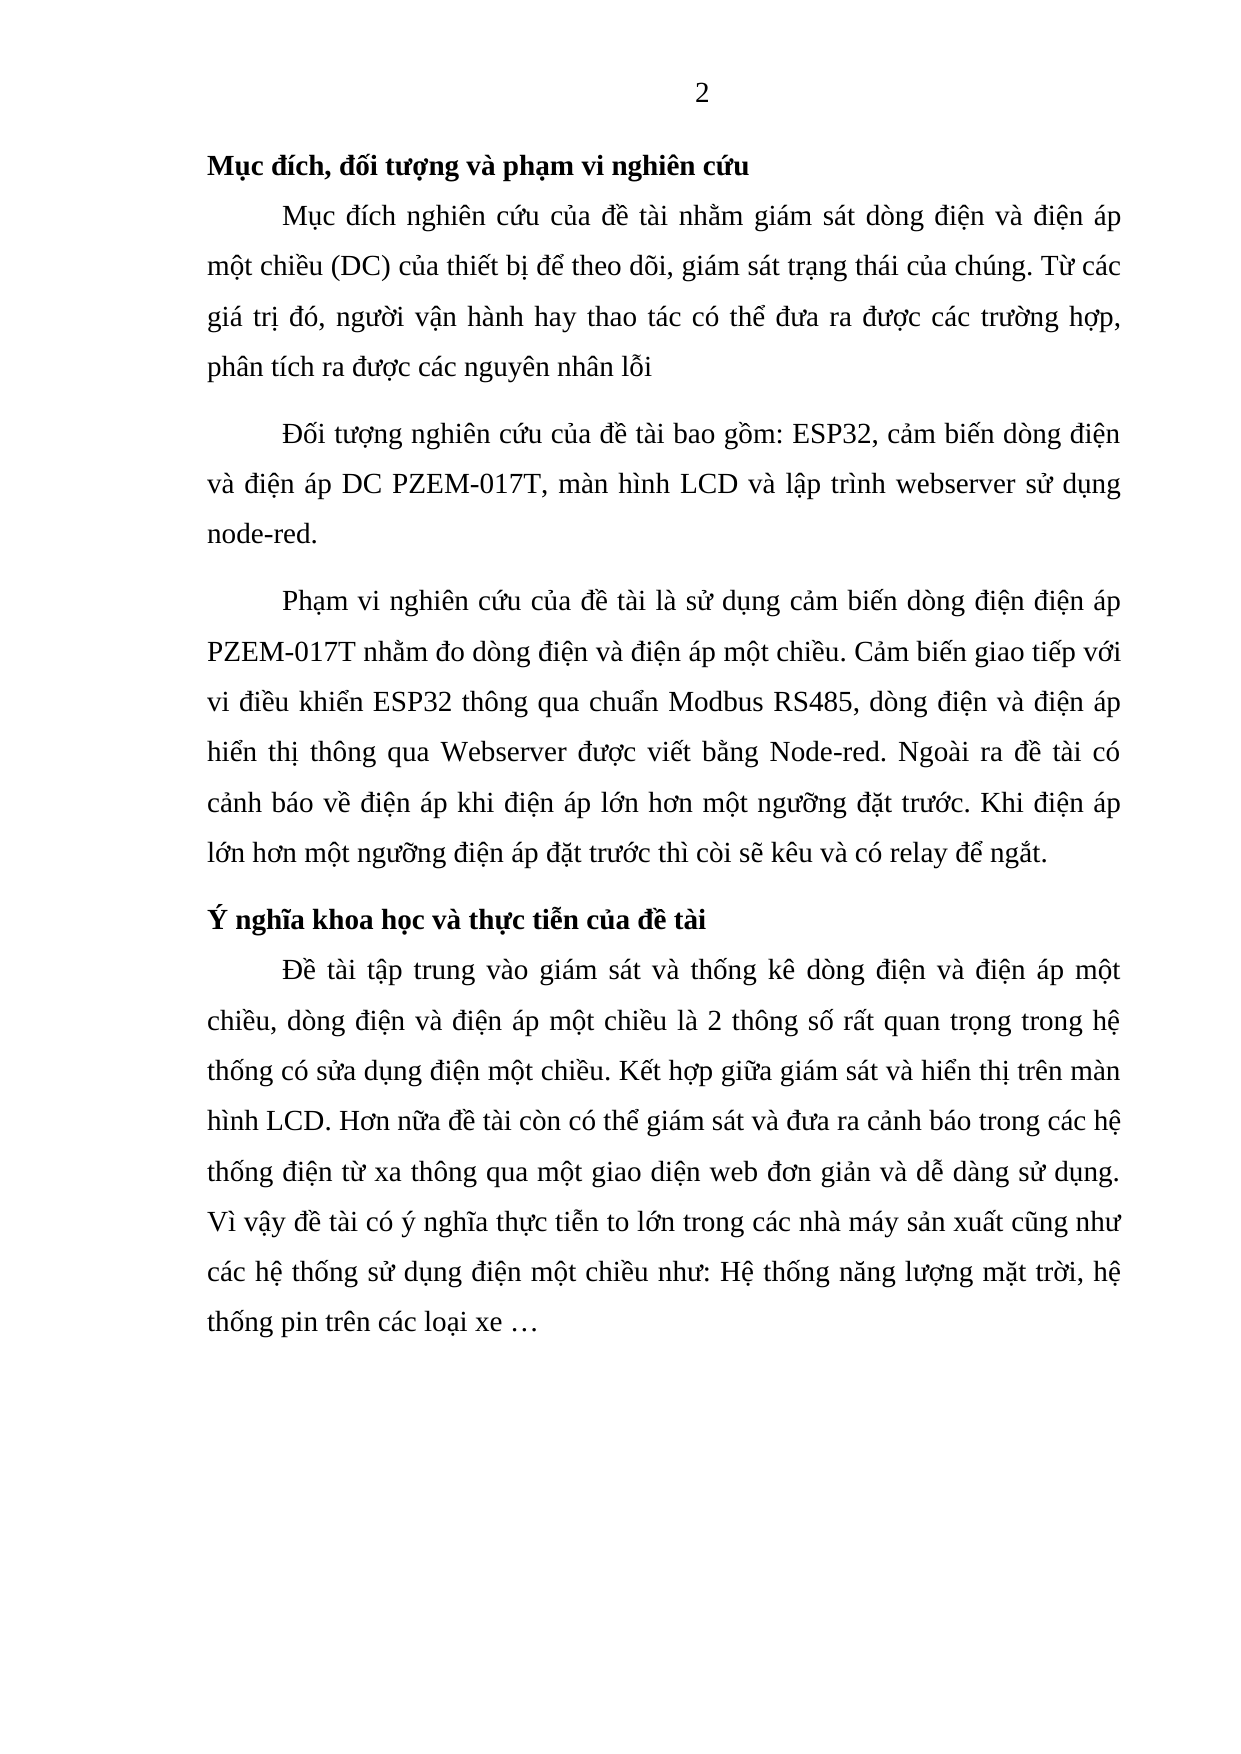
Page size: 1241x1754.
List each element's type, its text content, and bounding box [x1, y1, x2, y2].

text Đối tượng nghiên cứu của đề tài bao gồm: ESP32, cảm biến dòng điện và điện áp DC PZEM-017T, màn hình LCD và lập trình webserver sử dụng node-red. [207, 416, 1122, 550]
text Phạm vi nghiên cứu của đề tài là sử dụng cảm biến dòng điện điện áp PZEM-017T nhằm đo dòng điện và điện áp một chiều. Cảm biến giao tiếp với vi điều khiển ESP32 thông qua chuẩn Modbus RS485, dòng điện và điện áp hiển thị thông qua Webserver được viết bằng Node-red. Ngoài ra đề tài có cảnh báo về điện áp khi điện áp lớn hơn một ngưỡng đặt trước. Khi điện áp lớn hơn một ngưỡng điện áp đặt trước thì còi sẽ kêu và có relay để ngắt. [207, 583, 1122, 869]
text Đề tài tập trung vào giám sát và thống kê dòng điện và điện áp một chiều, dòng điện và điện áp một chiều là 2 thông số rất quan trọng trong hệ thống có sửa dụng điện một chiều. Kết hợp giữa giám sát và hiển thị trên màn hình LCD. Hơn nữa đề tài còn có thể giám sát và đưa ra cảnh báo trong các hệ thống điện từ xa thông qua một giao diện web đơn giản và dễ dàng sử dụng. Vì vậy đề tài có ý nghĩa thực tiễn to lớn trong các nhà máy sản xuất cũng như các hệ thống sử dụng điện một chiều như: Hệ thống năng lượng mặt trời, hệ thống pin trên các loại xe … [207, 952, 1122, 1338]
subtitle Mục đích, đối tượng và phạm vi nghiên cứu [207, 148, 1122, 181]
subtitle Ý nghĩa khoa học và thực tiễn của đề tài [207, 902, 1122, 936]
text Mục đích nghiên cứu của đề tài nhằm giám sát dòng điện và điện áp một chiều (DC) của thiết bị để theo dõi, giám sát trạng thái của chúng. Từ các giá trị đó, người vận hành hay thao tác có thể đưa ra được các trường hợp, phân tích ra được các nguyên nhân lỗi [207, 198, 1122, 382]
